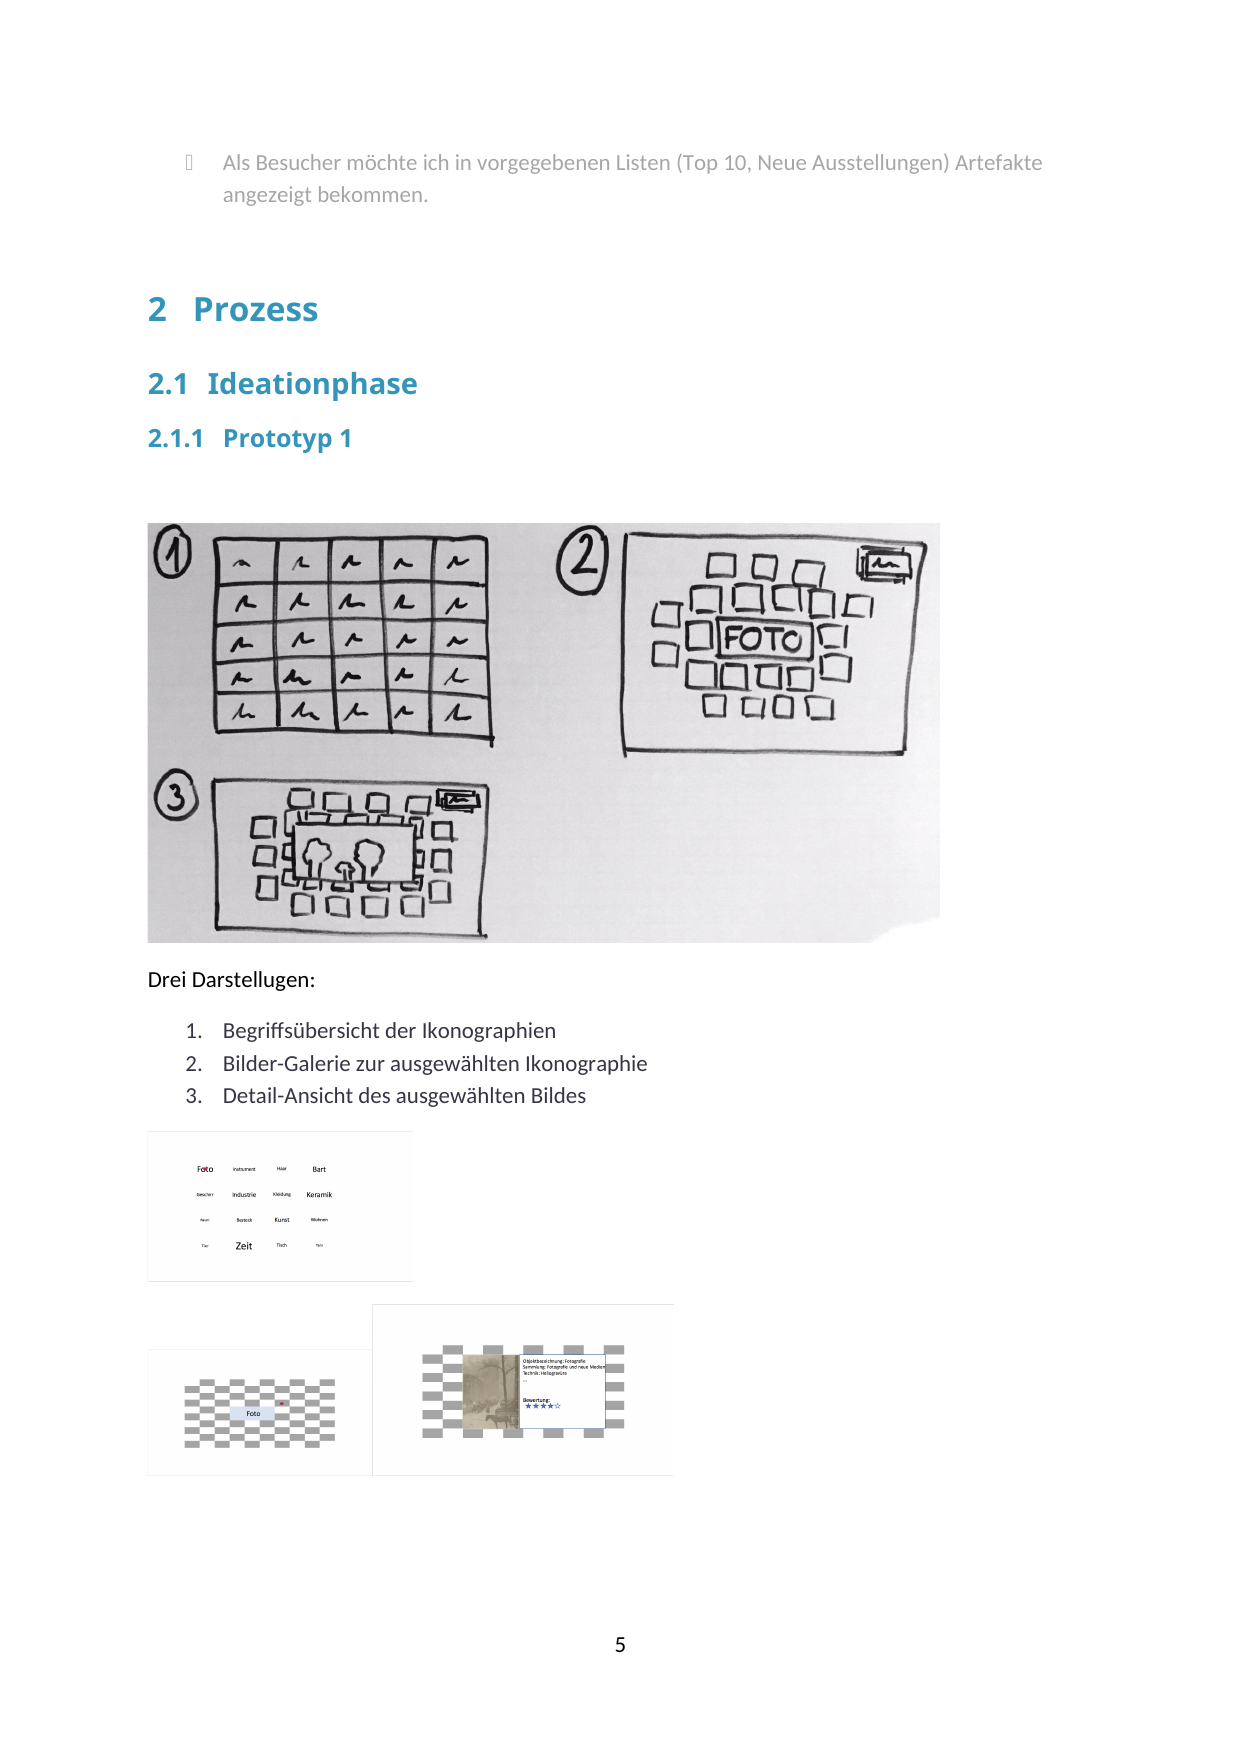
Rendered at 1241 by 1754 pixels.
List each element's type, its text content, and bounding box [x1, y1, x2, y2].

list Als Besucher möchte ich in vorgegebenen Listen (Top 10, Neue Ausstellungen) Artefakte angezeigt bekommen. [185, 148, 1093, 208]
subtitle Prototyp 1 [148, 421, 1093, 455]
text Drei Darstellugen: [148, 966, 1093, 994]
subtitle Ideationphase [148, 363, 1093, 403]
subtitle Prozess [148, 286, 1093, 331]
picture [147, 1131, 413, 1282]
list Begriffsübersicht der Ikonographien [185, 1017, 1093, 1044]
list Bilder-Galerie zur ausgewählten Ikonographie [185, 1049, 1093, 1077]
list Detail-Ansicht des ausgewählten Bildes [185, 1081, 1093, 1109]
picture [147, 523, 940, 943]
picture [147, 1304, 674, 1476]
